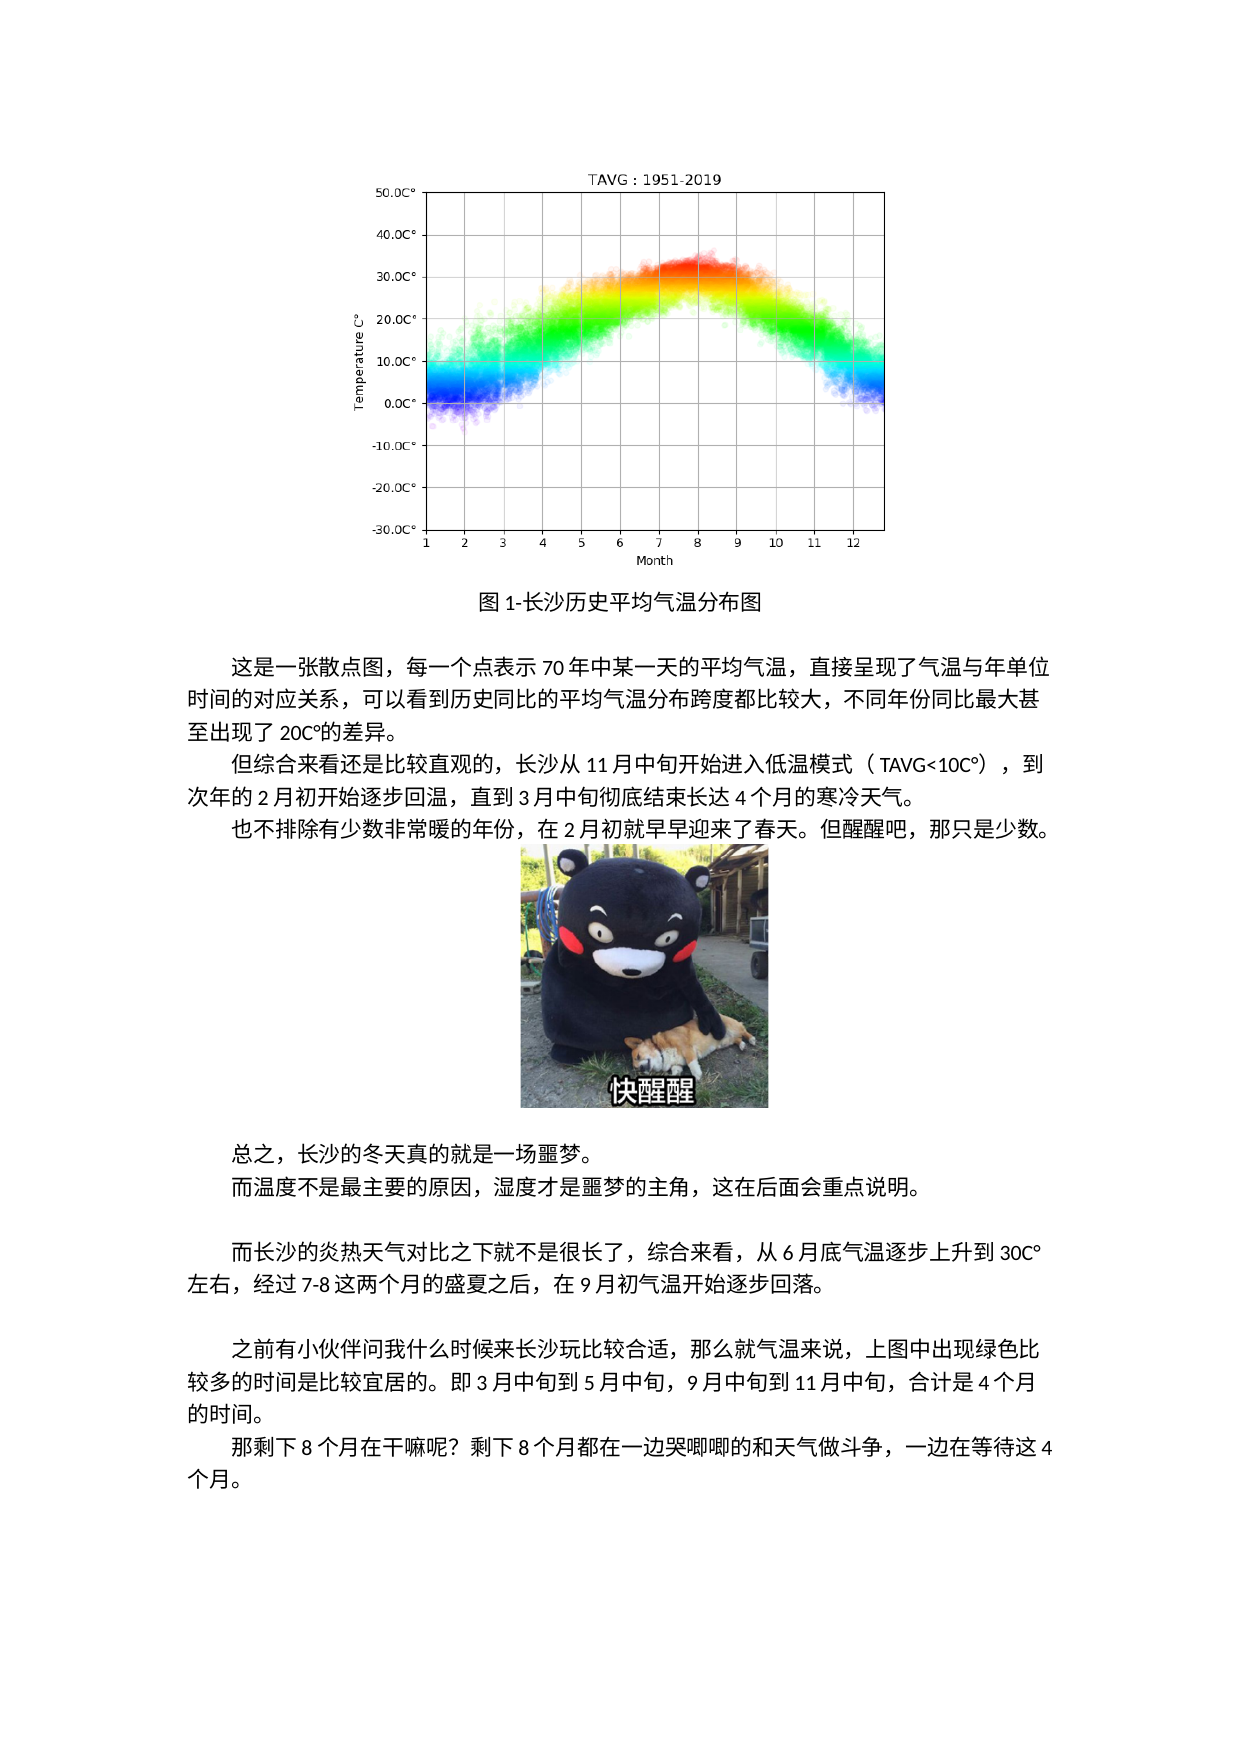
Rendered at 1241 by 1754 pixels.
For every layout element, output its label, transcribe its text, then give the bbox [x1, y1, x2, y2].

text 而温度不是最主要的原因，湿度才是噩梦的主角，这在后面会重点说明。 [187, 1169, 1053, 1202]
text 总之，长沙的冬天真的就是一场噩梦。 [187, 1137, 1053, 1169]
text 也不排除有少数非常暖的年份，在2月初就早早迎来了春天。但醒醒吧，那只是少数。 [187, 812, 1053, 844]
text 图1-长沙历史平均气温分布图 [187, 584, 1053, 617]
picture [520, 844, 769, 1108]
text 这是一张散点图，每一个点表示70年中某一天的平均气温，直接呈现了气温与年单位时间的对应关系，可以看到历史同比的平均气温分布跨度都比较大，不同年份同比最大甚至出现了20C°的差异。 [187, 649, 1053, 747]
picture [341, 162, 899, 580]
text 但综合来看还是比较直观的，长沙从11月中旬开始进入低温模式（ TAVG<10C°），到次年的2月初开始逐步回温，直到3月中旬彻底结束长达4个月的寒冷天气。 [187, 747, 1053, 812]
text 之前有小伙伴问我什么时候来长沙玩比较合适，那么就气温来说，上图中出现绿色比较多的时间是比较宜居的。即3月中旬到5月中旬，9月中旬到11月中旬，合计是4个月的时间。 [187, 1332, 1053, 1429]
text 而长沙的炎热天气对比之下就不是很长了，综合来看，从6月底气温逐步上升到30C°左右，经过7-8这两个月的盛夏之后，在9月初气温开始逐步回落。 [187, 1234, 1053, 1299]
text 那剩下8个月在干嘛呢？剩下8个月都在一边哭唧唧的和天气做斗争，一边在等待这4个月。 [187, 1429, 1053, 1494]
